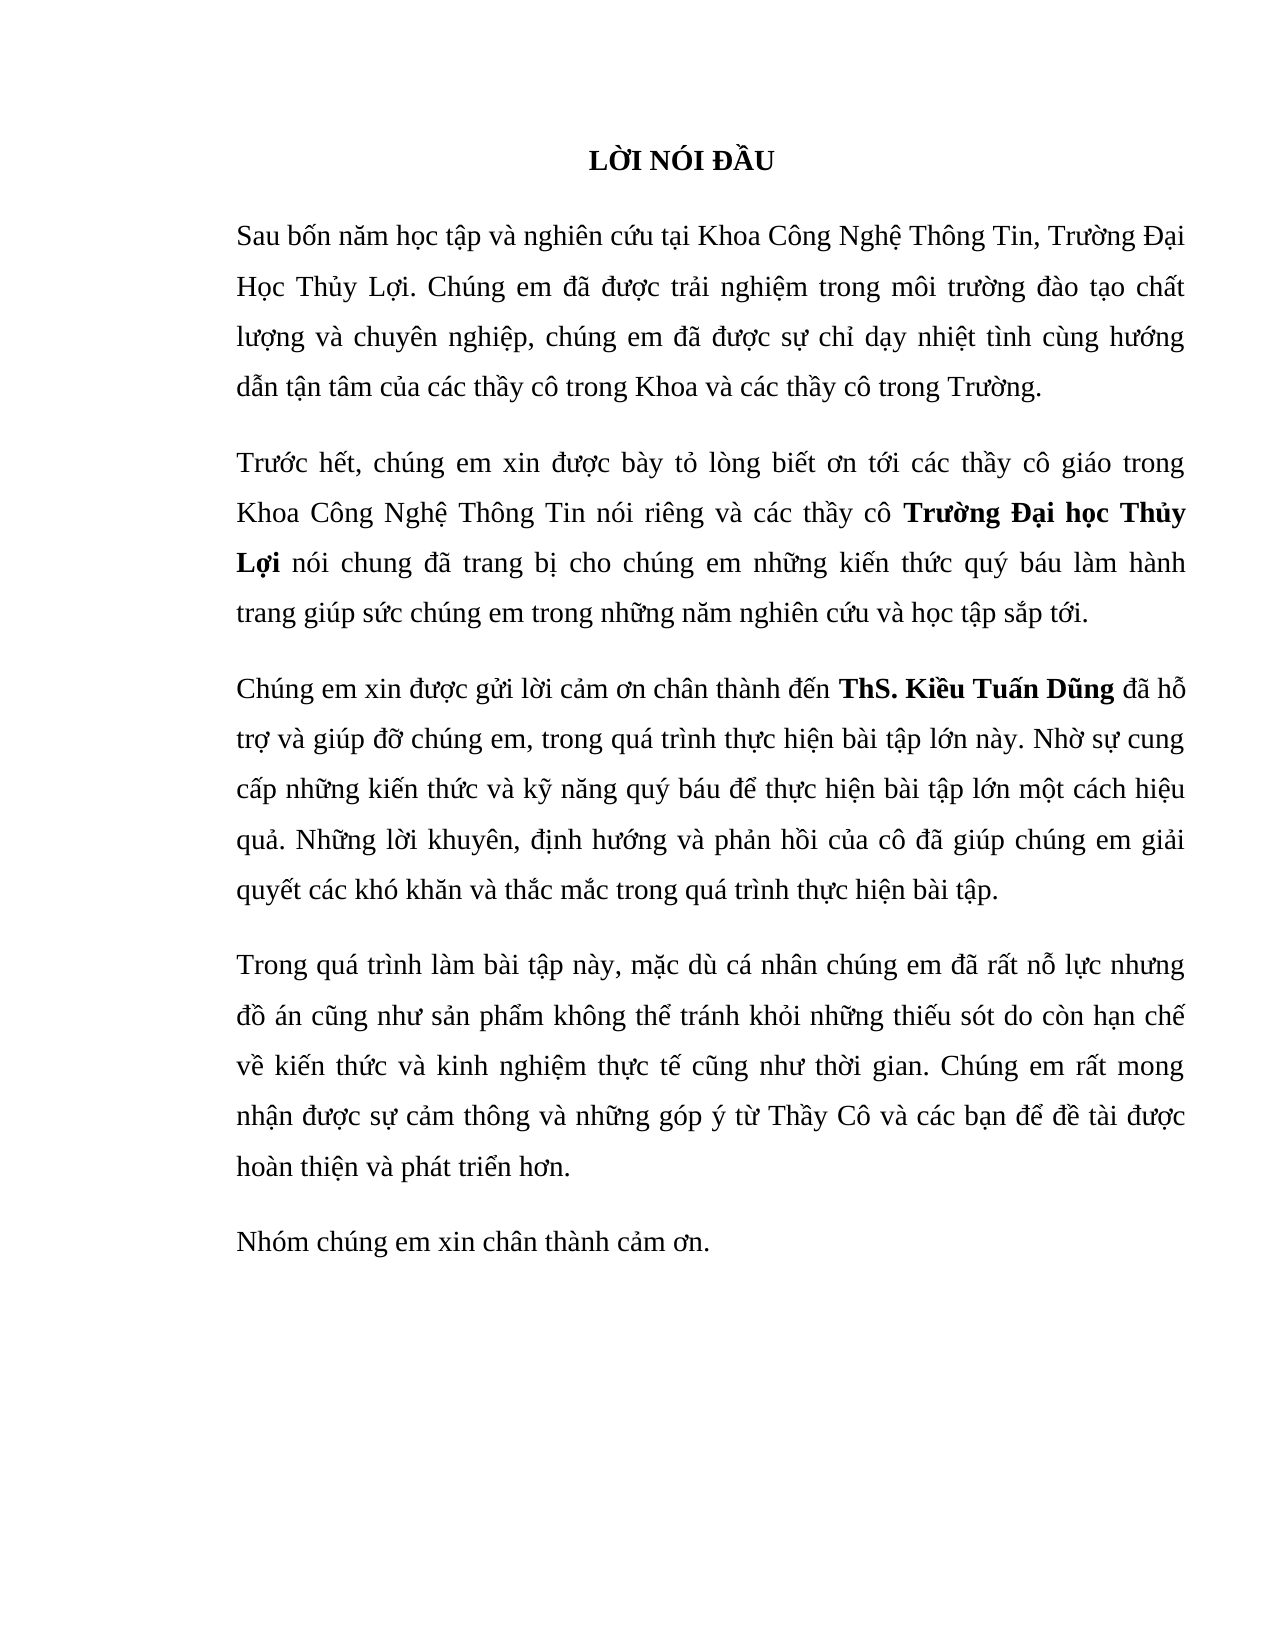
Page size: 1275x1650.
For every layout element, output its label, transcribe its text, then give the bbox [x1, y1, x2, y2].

text Sau bốn năm học tập và nghiên cứu tại Khoa Công Nghệ Thông Tin, Trường Đại Học Thủy Lợi. Chúng em đã được trải nghiệm trong môi trường đào tạo chất lượng và chuyên nghiệp, chúng em đã được sự chỉ dạy nhiệt tình cùng hướng dẫn tận tâm của các thầy cô trong Khoa và các thầy cô trong Trường. [236, 218, 1186, 403]
text Trước hết, chúng em xin được bày tỏ lòng biết ơn tới các thầy cô giáo trong Khoa Công Nghệ Thông Tin nói riêng và các thầy cô Trường Đại học Thủy Lợi nói chung đã trang bị cho chúng em những kiến thức quý báu làm hành trang giúp sức chúng em trong những năm nghiên cứu và học tập sắp tới. [236, 445, 1186, 629]
text Nhóm chúng em xin chân thành cảm ơn. [236, 1224, 1186, 1258]
text Chúng em xin được gửi lời cảm ơn chân thành đến ThS. Kiều Tuấn Dũng đã hỗ trợ và giúp đỡ chúng em, trong quá trình thực hiện bài tập lớn này. Nhờ sự cung cấp những kiến thức và kỹ năng quý báu để thực hiện bài tập lớn một cách hiệu quả. Những lời khuyên, định hướng và phản hồi của cô đã giúp chúng em giải quyết các khó khăn và thắc mắc trong quá trình thực hiện bài tập. [236, 671, 1186, 906]
text Trong quá trình làm bài tập này, mặc dù cá nhân chúng em đã rất nỗ lực nhưng đồ án cũng như sản phẩm không thể tránh khỏi những thiếu sót do còn hạn chế về kiến thức và kinh nghiệm thực tế cũng như thời gian. Chúng em rất mong nhận được sự cảm thông và những góp ý từ Thầy Cô và các bạn để đề tài được hoàn thiện và phát triển hơn. [236, 947, 1186, 1182]
subtitle LỜI NÓI ĐẦU [177, 143, 1186, 177]
